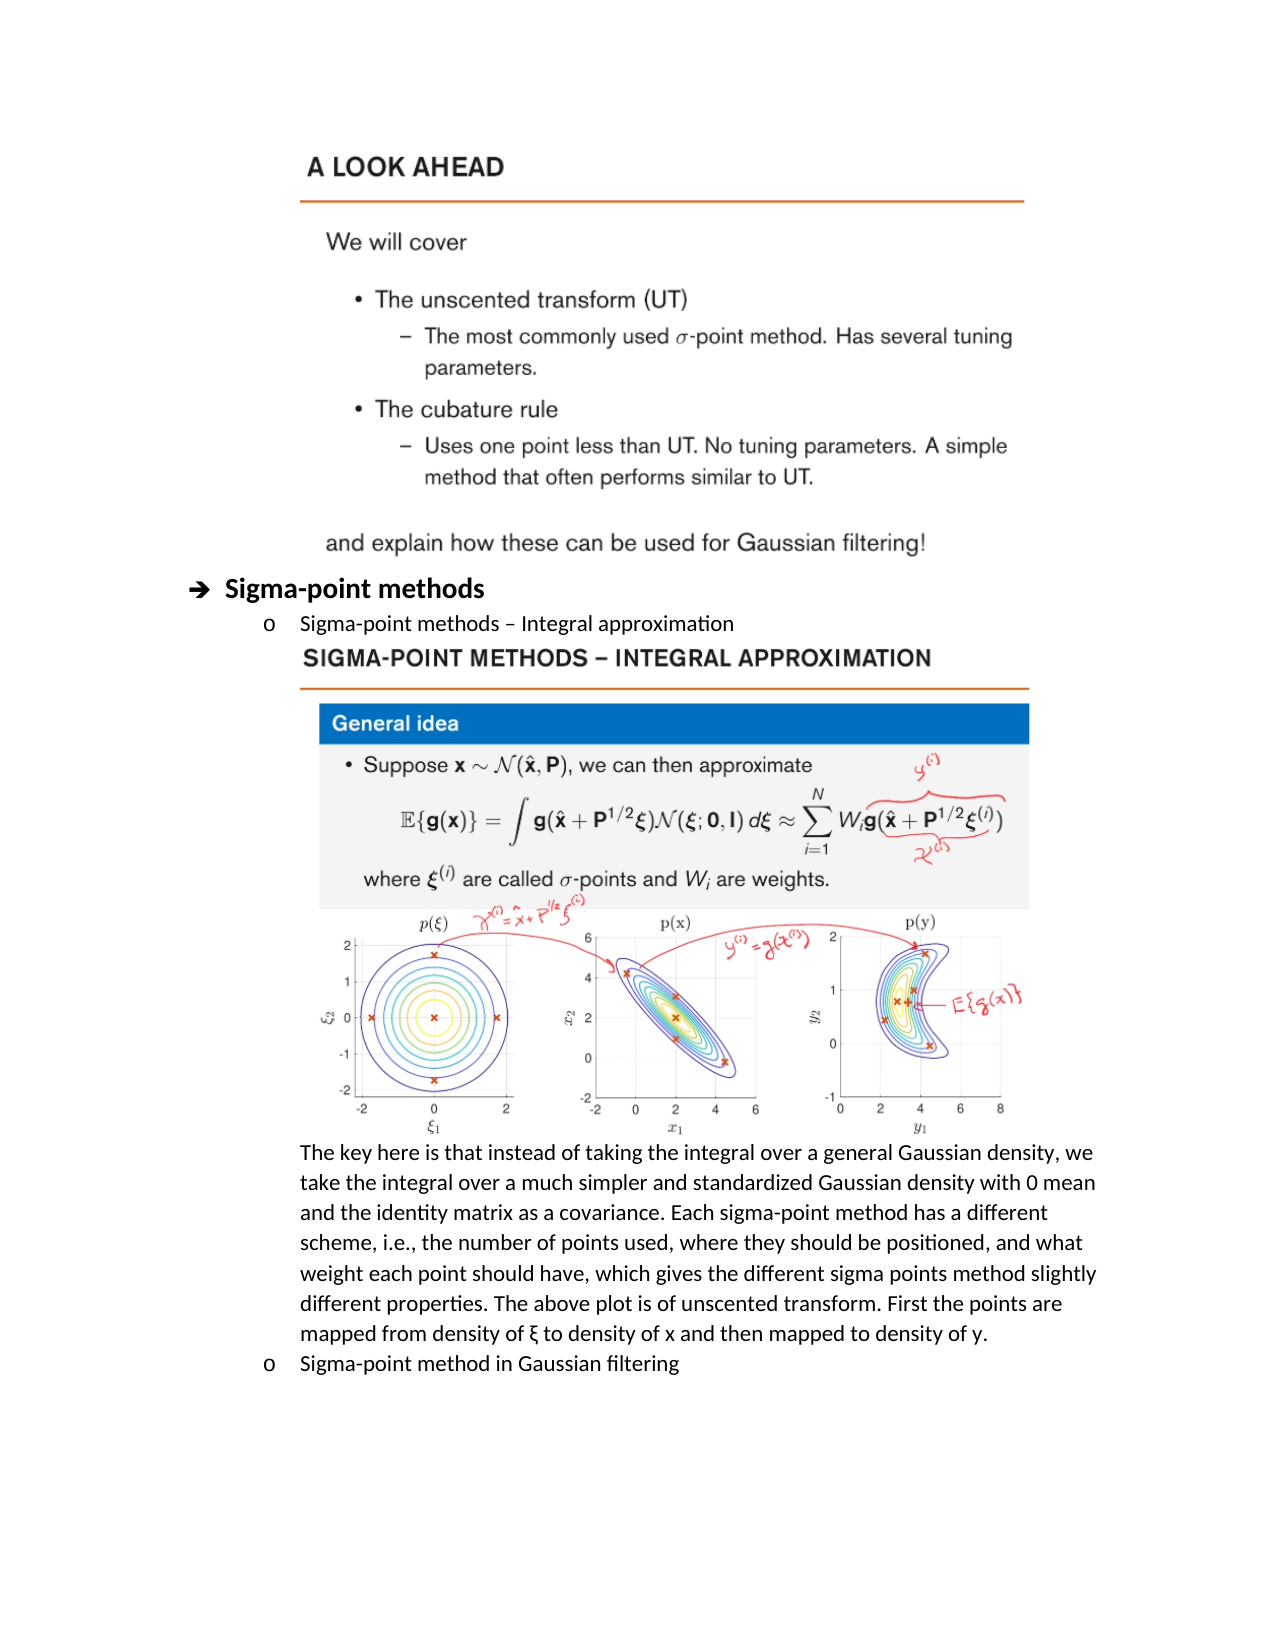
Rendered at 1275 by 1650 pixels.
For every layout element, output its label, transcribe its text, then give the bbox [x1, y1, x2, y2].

picture [300, 640, 1030, 1136]
list Sigma-point methods [187, 571, 1125, 606]
list The key here is that instead of taking the integral over a general Gaussian density, we take the integral over a much simpler and standardized Gaussian density with 0 mean and the identity matrix as a covariance. Each sigma-point method has a different scheme, i.e., the number of points used, where they should be positioned, and what weight each point should have, which gives the different sigma points method slightly different properties. The above plot is of unscented transform. First the points are mapped from density of ξ to density of x and then mapped to density of y. [300, 1138, 1125, 1347]
picture [300, 150, 1025, 569]
list Sigma-point methods – Integral approximation [262, 609, 1125, 638]
list Sigma-point method in Gaussian filtering [262, 1349, 1125, 1378]
